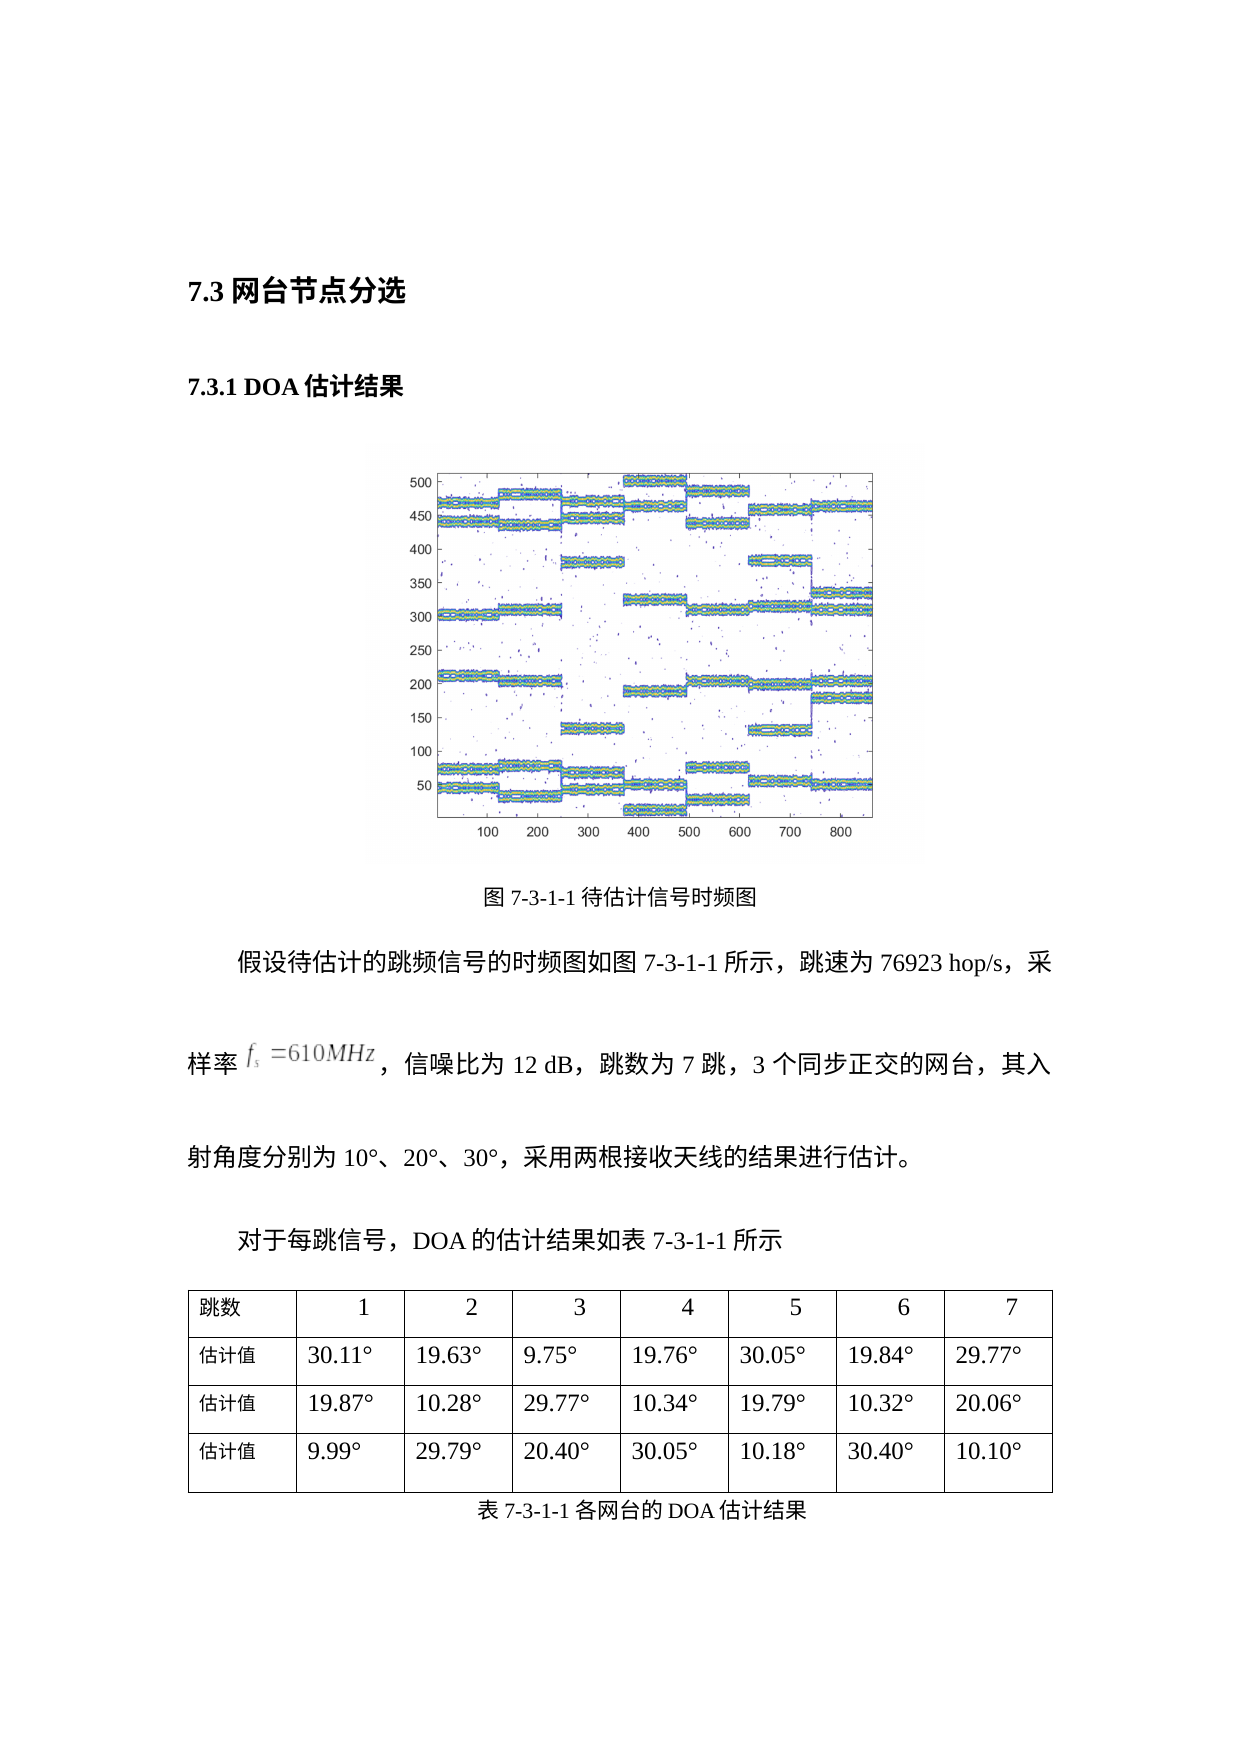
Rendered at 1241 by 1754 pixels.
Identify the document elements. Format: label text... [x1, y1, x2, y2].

table_cell 19.79° [729, 1386, 836, 1433]
table_cell 估计值 [189, 1338, 296, 1385]
table_cell 19.76° [621, 1338, 728, 1385]
table_cell 10.10° [945, 1434, 1052, 1492]
table_cell 20.40° [513, 1434, 620, 1492]
table_cell 29.79° [405, 1434, 512, 1492]
text 表 7-3-1-1 各网台的 DOA 估计结果 [187, 1493, 1053, 1526]
table_cell 30.40° [837, 1434, 944, 1492]
table_cell 19.63° [405, 1338, 512, 1385]
subtitle 7.3.1 DOA 估计结果 [187, 352, 1053, 417]
table_cell 10.28° [405, 1386, 512, 1433]
table_header 3 [513, 1291, 620, 1337]
table_header 跳数 [189, 1291, 296, 1337]
table_cell 30.11° [297, 1338, 404, 1385]
table_header 1 [297, 1291, 404, 1337]
table_cell 10.34° [621, 1386, 728, 1433]
table_header 4 [621, 1291, 728, 1337]
table_header 6 [837, 1291, 944, 1337]
picture [364, 443, 926, 864]
text 对于每跳信号，DOA 的估计结果如表 7-3-1-1 所示 [187, 1206, 1053, 1271]
subtitle 7.3 网台节点分选 [187, 256, 1053, 321]
table_cell 19.87° [297, 1386, 404, 1433]
table_cell 30.05° [621, 1434, 728, 1492]
table_cell 29.77° [945, 1338, 1052, 1385]
table_cell 20.06° [945, 1386, 1052, 1433]
table_cell 10.18° [729, 1434, 836, 1492]
table_cell 估计值 [189, 1434, 296, 1492]
table_cell 估计值 [189, 1386, 296, 1433]
text 假设待估计的跳频信号的时频图如图 7-3-1-1 所示，跳速为76923 hop/s，采样率，信噪比为 12 dB，跳数为 7 跳，3 个同步正交的网台，其入射角度分别为 10°、20°、30°，采用两根接收天线的结果进行估计。 [187, 928, 1053, 1188]
table_cell 19.84° [837, 1338, 944, 1385]
table_cell 9.75° [513, 1338, 620, 1385]
table_header 2 [405, 1291, 512, 1337]
table_cell 29.77° [513, 1386, 620, 1433]
text 图 7-3-1-1 待估计信号时频图 [187, 880, 1053, 912]
table_header 5 [729, 1291, 836, 1337]
table_cell 10.32° [837, 1386, 944, 1433]
table_cell 9.99° [297, 1434, 404, 1492]
table_cell 30.05° [729, 1338, 836, 1385]
table_header 7 [945, 1291, 1052, 1337]
